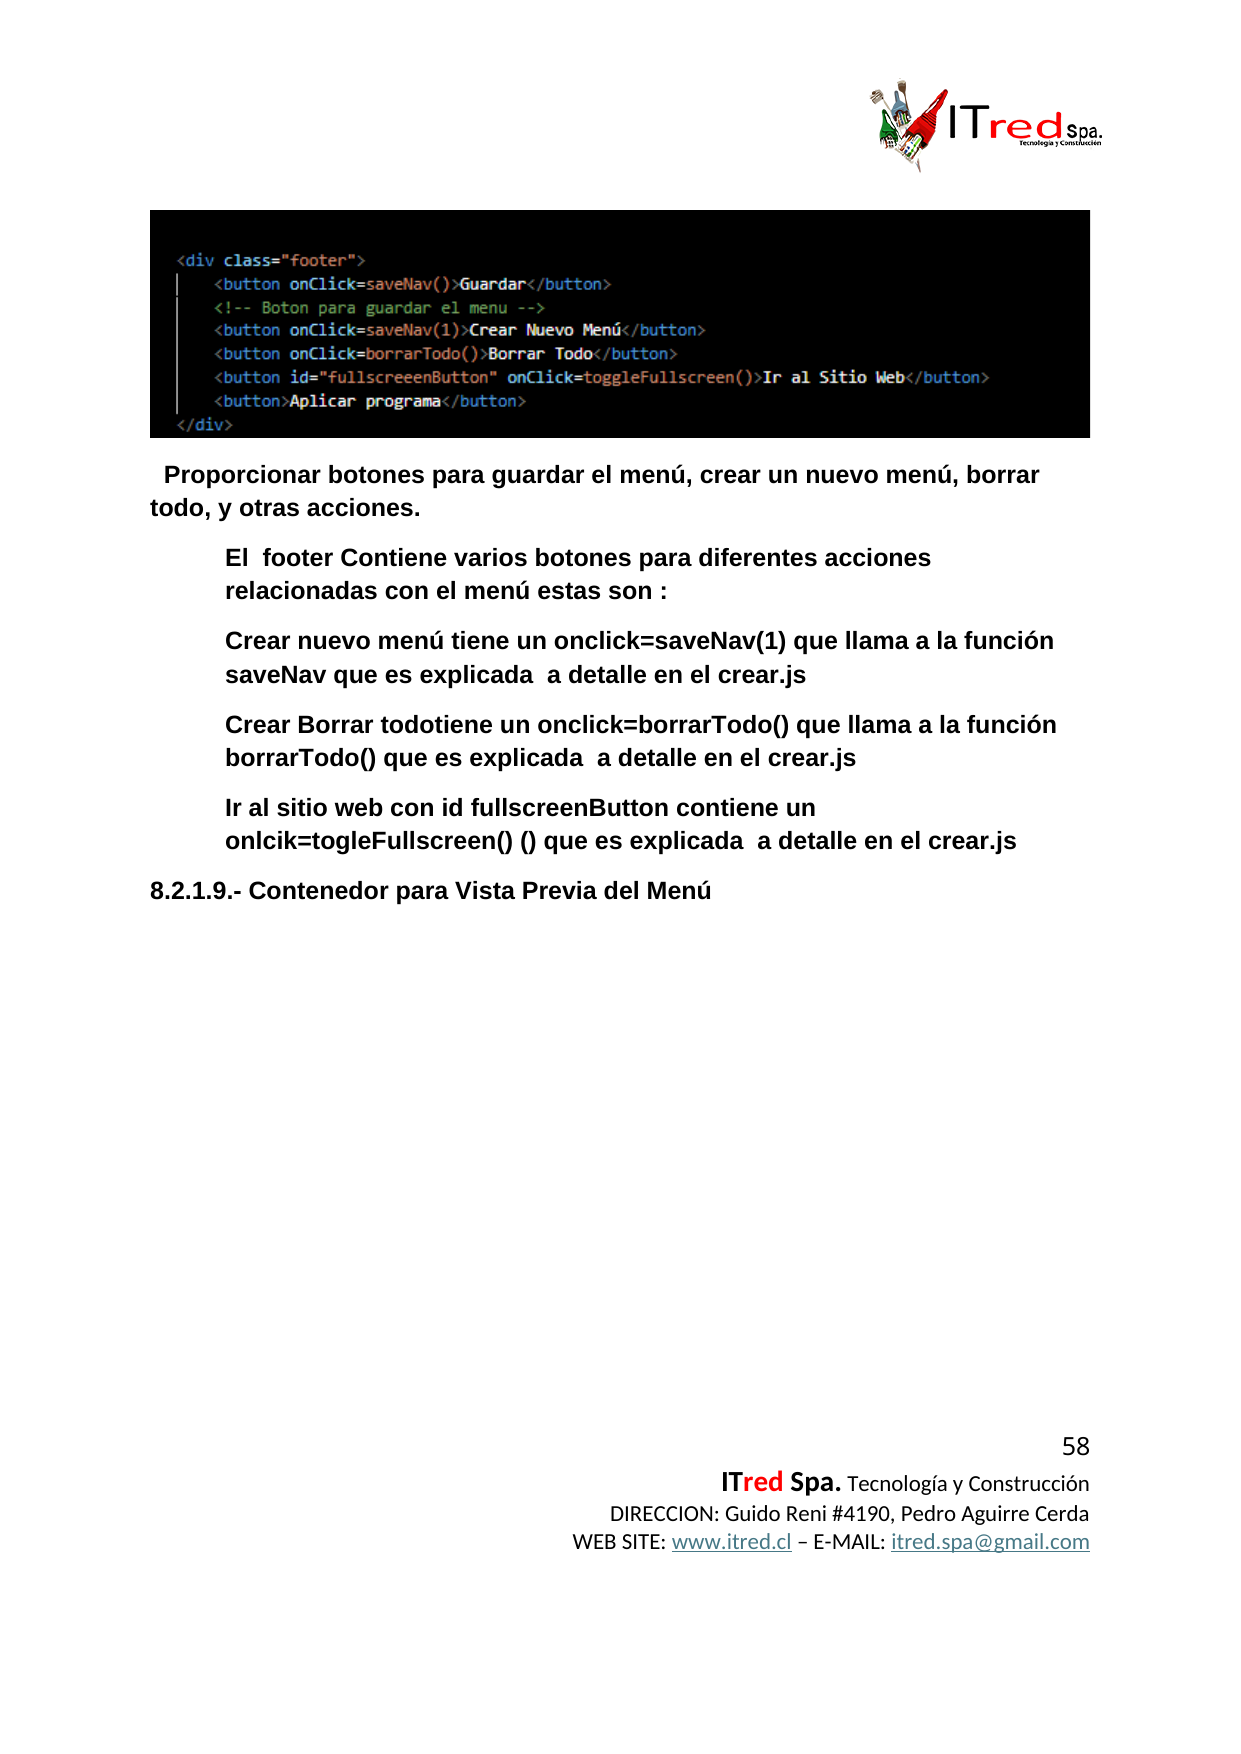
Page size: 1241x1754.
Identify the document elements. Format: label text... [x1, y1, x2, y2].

text Proporcionar botones para guardar el menú, crear un nuevo menú, borrar todo, y otras acciones. [150, 460, 1090, 522]
text Crear nuevo menú tiene un onclick=saveNav(1) que llama a la función saveNav que es explicada a detalle en el crear.js [225, 626, 1090, 688]
picture [868, 77, 1102, 174]
text 8.2.1.9.- Contenedor para Vista Previa del Menú [150, 876, 1090, 905]
text El footer Contiene varios botones para diferentes acciones relacionadas con el menú estas son : [225, 543, 1090, 605]
text Ir al sitio web con id fullscreenButton contiene un onlcik=togleFullscreen() () que es explicada a detalle en el crear.js [225, 793, 1090, 855]
text Crear Borrar todotiene un onclick=borrarTodo() que llama a la función borrarTodo() que es explicada a detalle en el crear.js [225, 710, 1090, 772]
picture [150, 210, 1091, 438]
